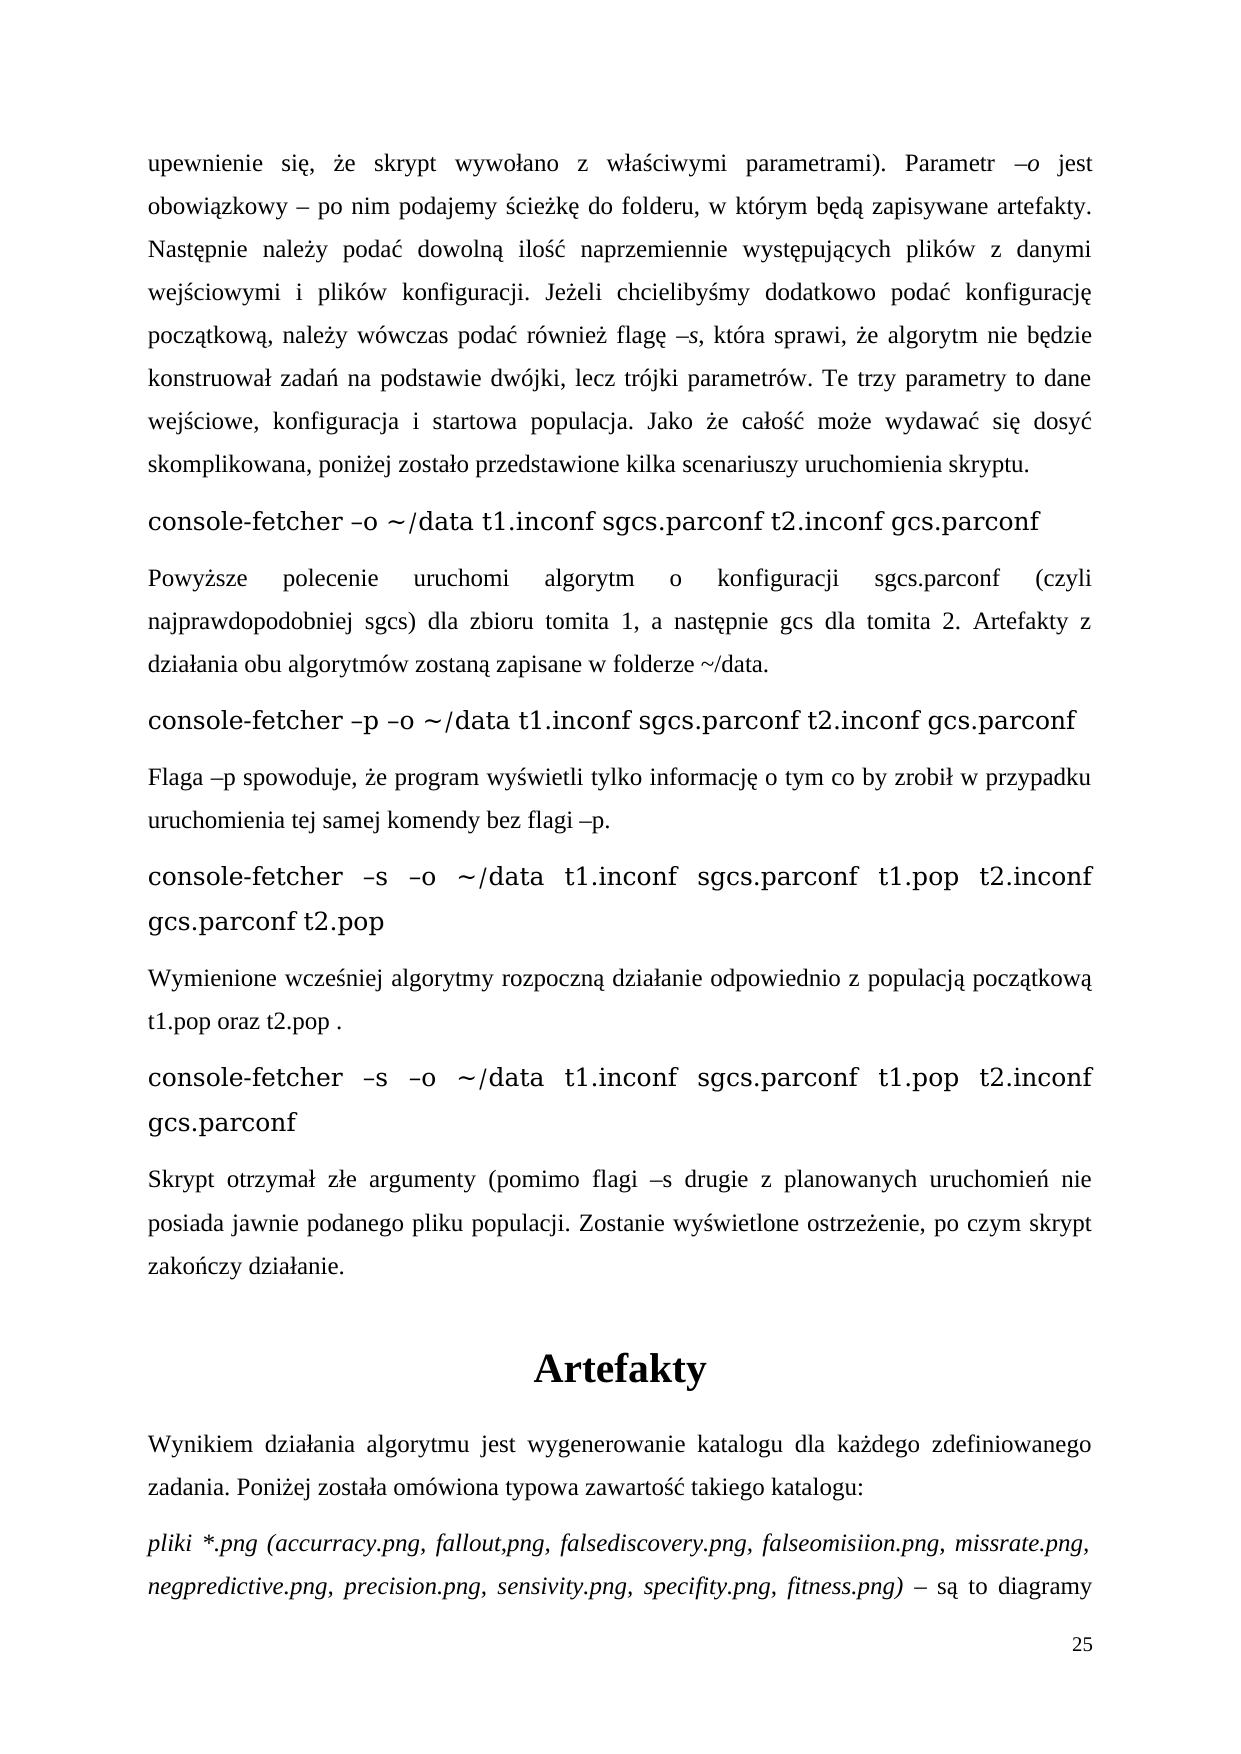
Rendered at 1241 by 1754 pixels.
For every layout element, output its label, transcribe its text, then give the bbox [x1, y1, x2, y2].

list Artefakty [148, 1344, 1093, 1392]
text console-fetcher –o ~/data t1.inconf sgcs.parconf t2.inconf gcs.parconf [148, 505, 1093, 535]
text Flaga –p spowoduje, że program wyświetli tylko informację o tym co by zrobił w przypadku uruchomienia tej samej komendy bez flagi –p. [148, 762, 1093, 834]
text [148, 148, 1093, 478]
text Wynikiem działania algorytmu jest wygenerowanie katalogu dla każdego zdefiniowanego zadania. Poniżej została omówiona typowa zawartość takiego katalogu: [148, 1429, 1093, 1501]
text Wymienione wcześniej algorytmy rozpoczną działanie odpowiednio z populacją początkową t1.pop oraz t2.pop . [148, 963, 1093, 1035]
text console-fetcher –s –o ~/data t1.inconf sgcs.parconf t1.pop t2.inconf gcs.parconf [148, 1062, 1093, 1137]
text console-fetcher –s –o ~/data t1.inconf sgcs.parconf t1.pop t2.inconf gcs.parconf t2.pop [148, 861, 1093, 936]
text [148, 1528, 1093, 1600]
text console-fetcher –p –o ~/data t1.inconf sgcs.parconf t2.inconf gcs.parconf [148, 704, 1093, 734]
text Powyższe polecenie uruchomi algorytm o konfiguracji sgcs.parconf (czyli najprawdopodobniej sgcs) dla zbioru tomita 1, a następnie gcs dla tomita 2. Artefakty z działania obu algorytmów zostaną zapisane w folderze ~/data. [148, 563, 1093, 678]
text Skrypt otrzymał złe argumenty (pomimo flagi –s drugie z planowanych uruchomień nie posiada jawnie podanego pliku populacji. Zostanie wyświetlone ostrzeżenie, po czym skrypt zakończy działanie. [148, 1164, 1093, 1279]
